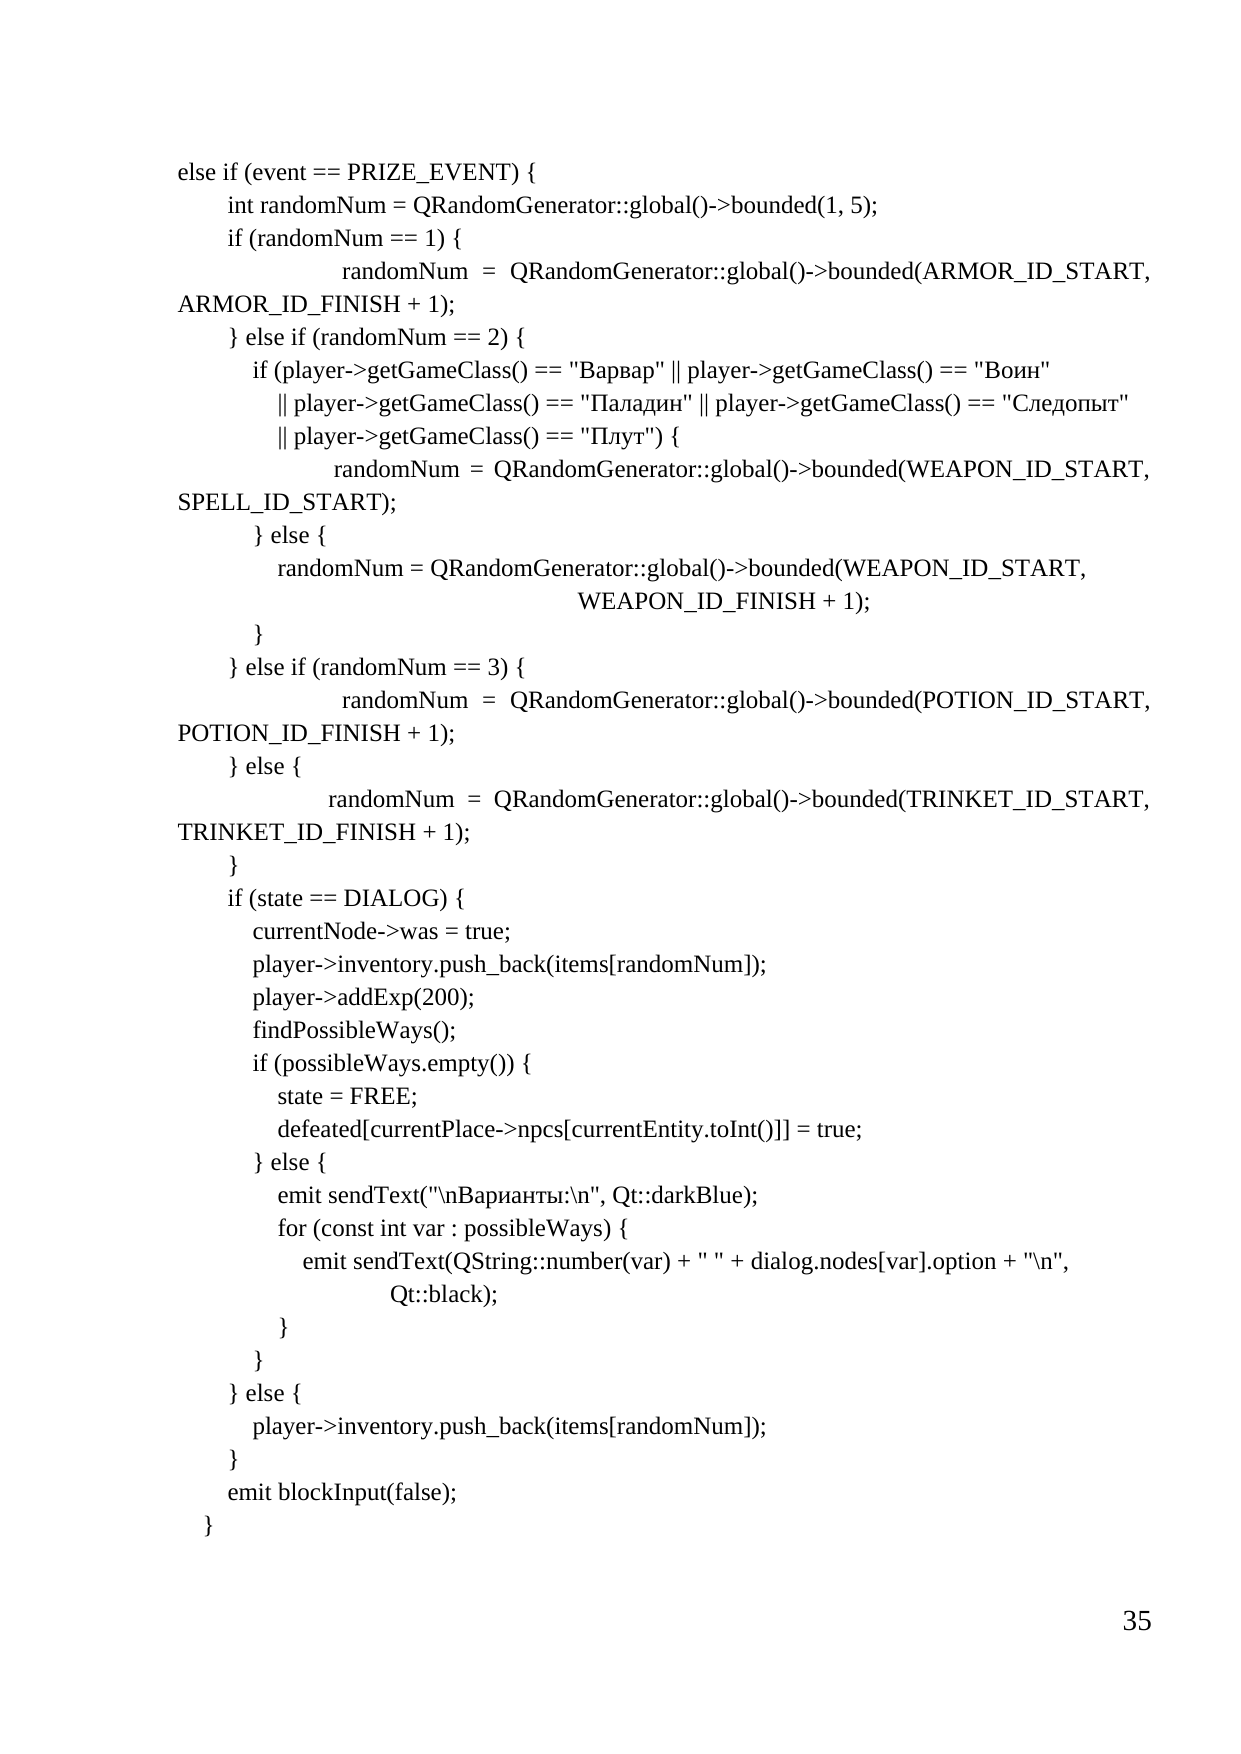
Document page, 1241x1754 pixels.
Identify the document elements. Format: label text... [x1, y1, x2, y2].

text } else if (randomNum == 2) { [177, 322, 1152, 351]
text currentNode->was = true; [177, 916, 1152, 945]
text for (const int var : possibleWays) { [177, 1213, 1152, 1242]
text } [177, 1345, 1152, 1374]
text } else { [177, 1378, 1152, 1407]
text player->addExp(200); [177, 982, 1152, 1011]
text } else { [177, 1147, 1152, 1176]
text } [177, 619, 1152, 648]
text player->inventory.push_back(items[randomNum]); [177, 949, 1152, 978]
text || player->getGameClass() == "Плут") { [177, 421, 1152, 449]
text if (possibleWays.empty()) { [177, 1048, 1152, 1077]
text if (player->getGameClass() == "Варвар" || player->getGameClass() == "Воин" [177, 355, 1152, 383]
text defeated[currentPlace->npcs[currentEntity.toInt()]] = true; [177, 1114, 1152, 1143]
text } [177, 1312, 1152, 1341]
text else if (event == PRIZE_EVENT) { [177, 157, 1152, 185]
text state = FREE; [177, 1081, 1152, 1110]
text emit blockInput(false); [177, 1477, 1152, 1506]
text findPossibleWays(); [177, 1015, 1152, 1044]
text player->inventory.push_back(items[randomNum]); [177, 1411, 1152, 1440]
text emit sendText(QString::number(var) + " " + dialog.nodes[var].option + "\n", [177, 1246, 1152, 1275]
text randomNum = QRandomGenerator::global()->bounded(WEAPON_ID_START, [177, 553, 1152, 582]
text || player->getGameClass() == "Паладин" || player->getGameClass() == "Следопыт" [177, 388, 1152, 417]
text } [177, 850, 1152, 879]
text randomNum = QRandomGenerator::global()->bounded(POTION_ID_START, POTION_ID_FINISH + 1); [177, 685, 1152, 747]
text } else { [177, 520, 1152, 549]
text WEAPON_ID_FINISH + 1); [177, 586, 1152, 615]
text if (state == DIALOG) { [177, 883, 1152, 912]
text } else if (randomNum == 3) { [177, 652, 1152, 681]
text if (randomNum == 1) { [177, 223, 1152, 251]
text } [177, 1444, 1152, 1473]
text Qt::black); [177, 1279, 1152, 1308]
text randomNum = QRandomGenerator::global()->bounded(TRINKET_ID_START, TRINKET_ID_FINISH + 1); [177, 784, 1152, 846]
text randomNum = QRandomGenerator::global()->bounded(ARMOR_ID_START, ARMOR_ID_FINISH + 1); [177, 256, 1152, 317]
text emit sendText("\nВарианты:\n", Qt::darkBlue); [177, 1180, 1152, 1209]
text } else { [177, 751, 1152, 780]
text randomNum = QRandomGenerator::global()->bounded(WEAPON_ID_START, SPELL_ID_START); [177, 454, 1152, 516]
text } [177, 1511, 1152, 1539]
text int randomNum = QRandomGenerator::global()->bounded(1, 5); [177, 190, 1152, 218]
